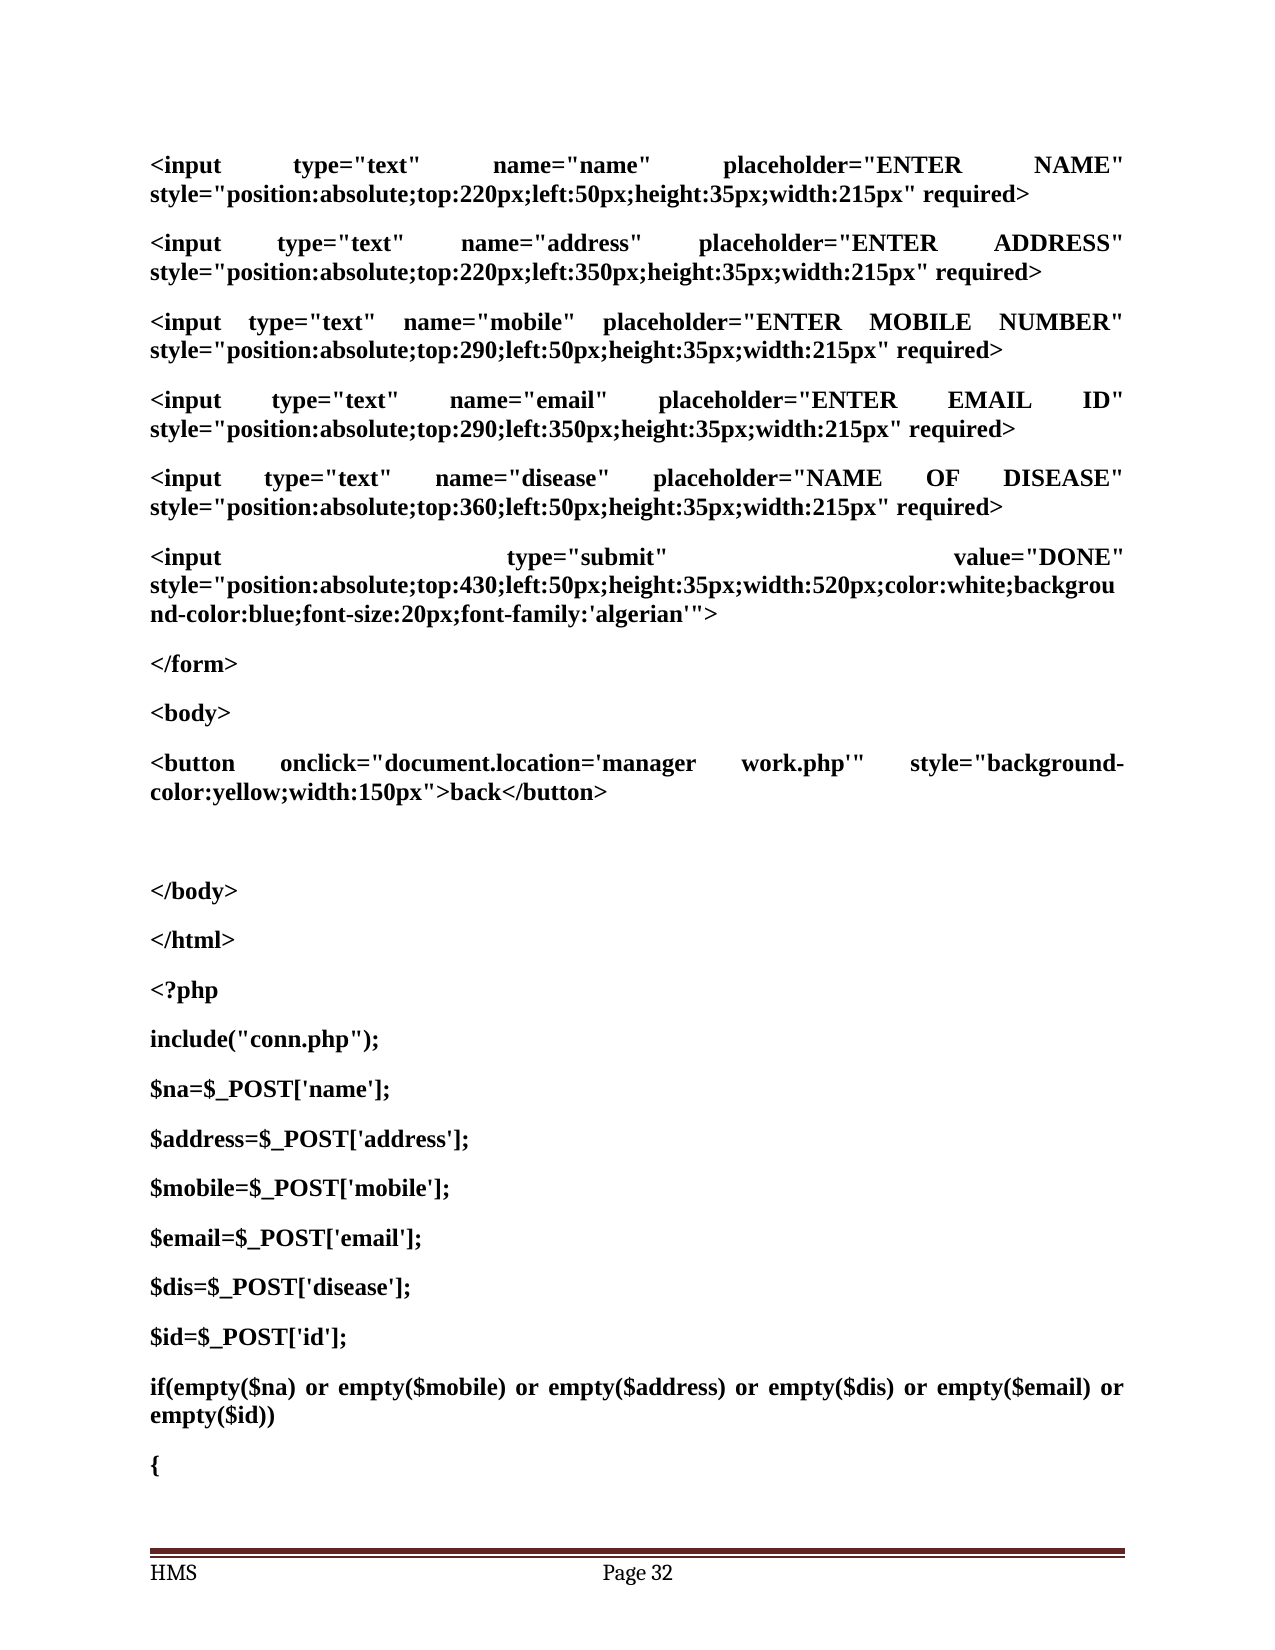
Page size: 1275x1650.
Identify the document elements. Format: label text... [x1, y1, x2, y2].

text </form> [150, 649, 1125, 677]
text <body> [150, 698, 1125, 727]
text <input type="text" name="name" placeholder="ENTER NAME" style="position:absolute;top:220px;left:50px;height:35px;width:215px" required> [150, 150, 1125, 207]
text $id=$_POST['id']; [150, 1322, 1125, 1351]
text <input type="text" name="disease" placeholder="NAME OF DISEASE" style="position:absolute;top:360;left:50px;height:35px;width:215px" required> [150, 463, 1125, 521]
text <button onclick="document.location='manager work.php'" style="background-color:yellow;width:150px">back</button> [150, 748, 1125, 805]
text </body> [150, 876, 1125, 904]
text if(empty($na) or empty($mobile) or empty($address) or empty($dis) or empty($email) or empty($id)) [150, 1372, 1125, 1429]
text $dis=$_POST['disease']; [150, 1272, 1125, 1301]
text { [150, 1450, 1125, 1479]
text $na=$_POST['name']; [150, 1074, 1125, 1103]
text <input type="text" name="address" placeholder="ENTER ADDRESS" style="position:absolute;top:220px;left:350px;height:35px;width:215px" required> [150, 228, 1125, 286]
text <input type="text" name="mobile" placeholder="ENTER MOBILE NUMBER" style="position:absolute;top:290;left:50px;height:35px;width:215px" required> [150, 307, 1125, 364]
text $address=$_POST['address']; [150, 1124, 1125, 1152]
text <?php [150, 975, 1125, 1004]
text <input type="text" name="email" placeholder="ENTER EMAIL ID" style="position:absolute;top:290;left:350px;height:35px;width:215px" required> [150, 385, 1125, 442]
text include("conn.php"); [150, 1024, 1125, 1053]
text </html> [150, 925, 1125, 954]
text <input type="submit" value="DONE" style="position:absolute;top:430;left:50px;height:35px;width:520px;color:white;background-color:blue;font-size:20px;font-family:'algerian'"> [150, 542, 1125, 628]
text $mobile=$_POST['mobile']; [150, 1173, 1125, 1202]
text $email=$_POST['email']; [150, 1223, 1125, 1252]
